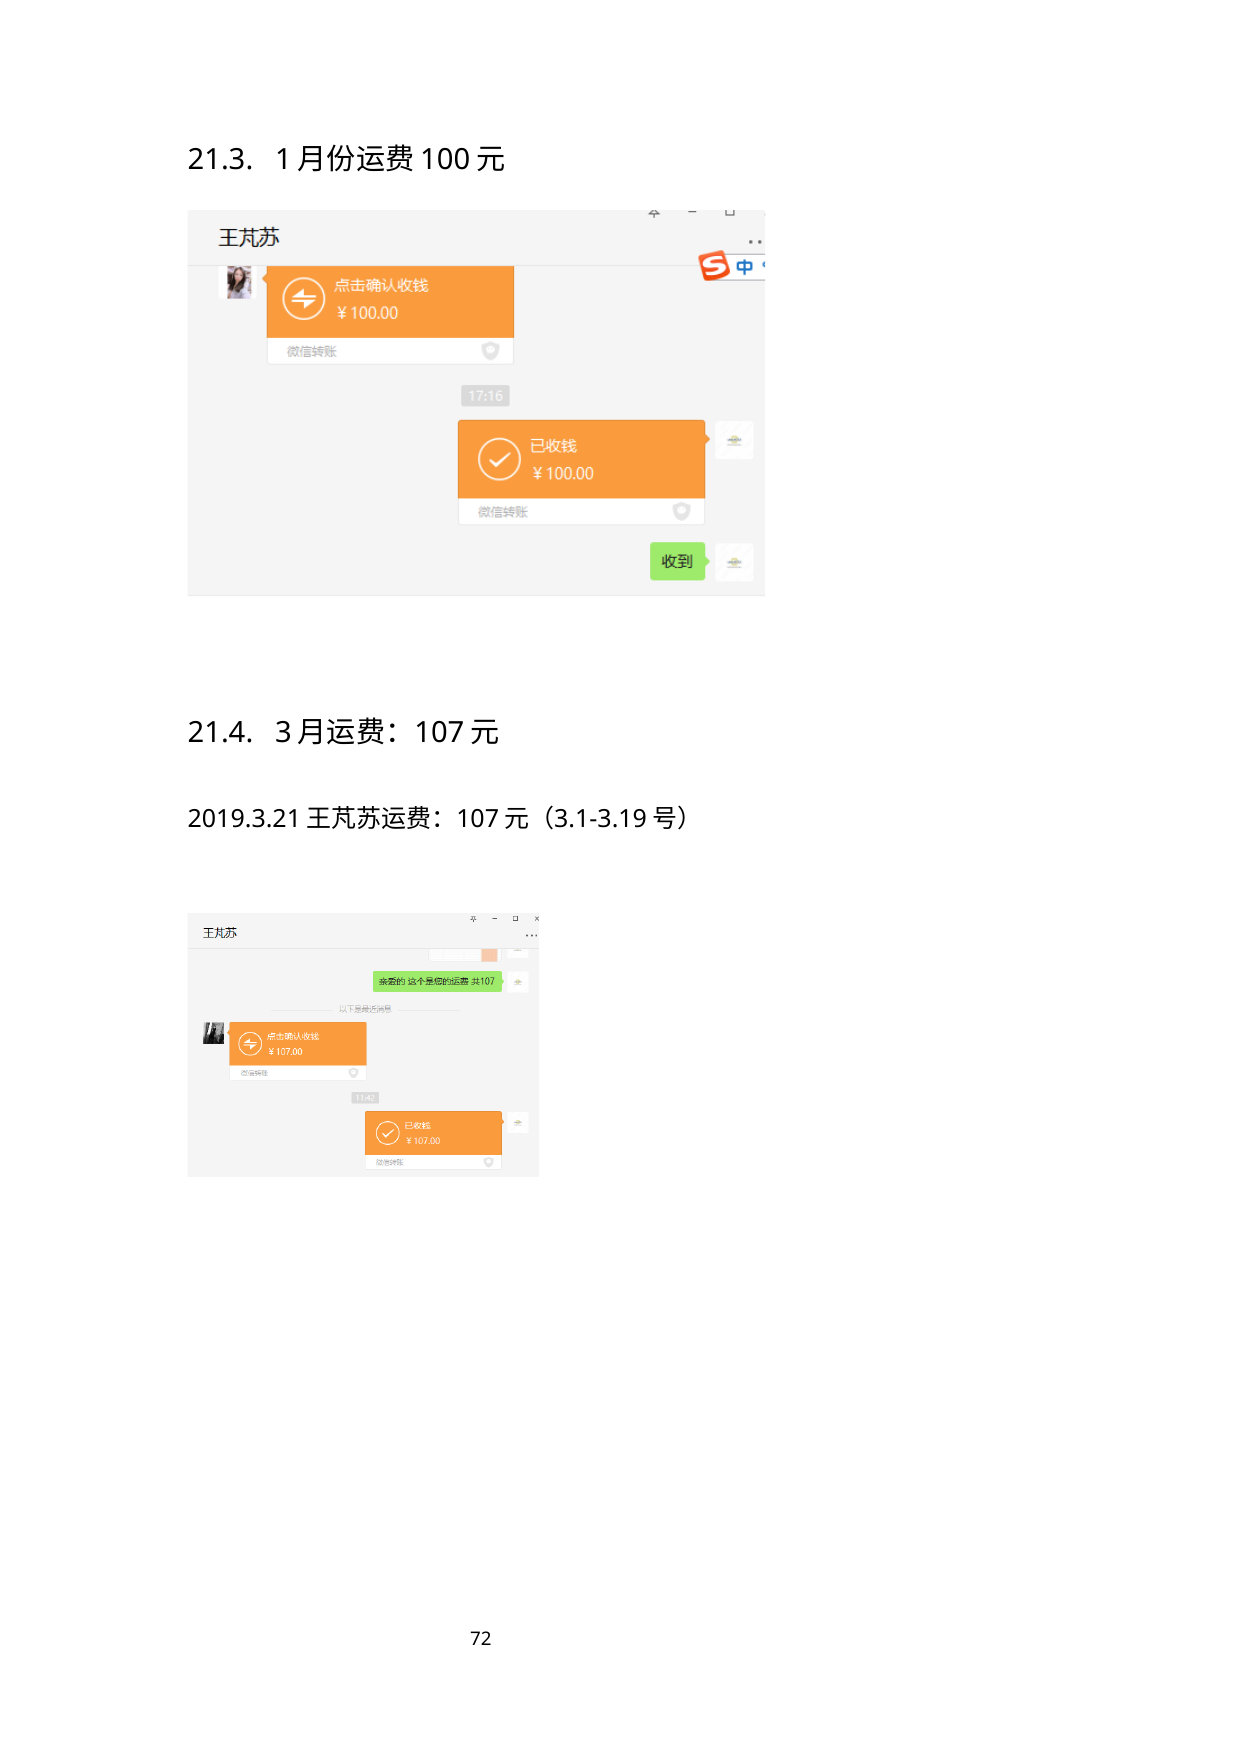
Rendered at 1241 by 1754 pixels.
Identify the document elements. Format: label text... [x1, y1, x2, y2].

picture [187, 210, 766, 604]
subtitle 1月份运费100元 [187, 124, 1053, 189]
text 2019.3.21王芃苏运费：107元（3.1-3.19号） [187, 784, 1053, 849]
subtitle 3月运费：107元 [187, 698, 1053, 763]
picture [187, 913, 539, 1177]
